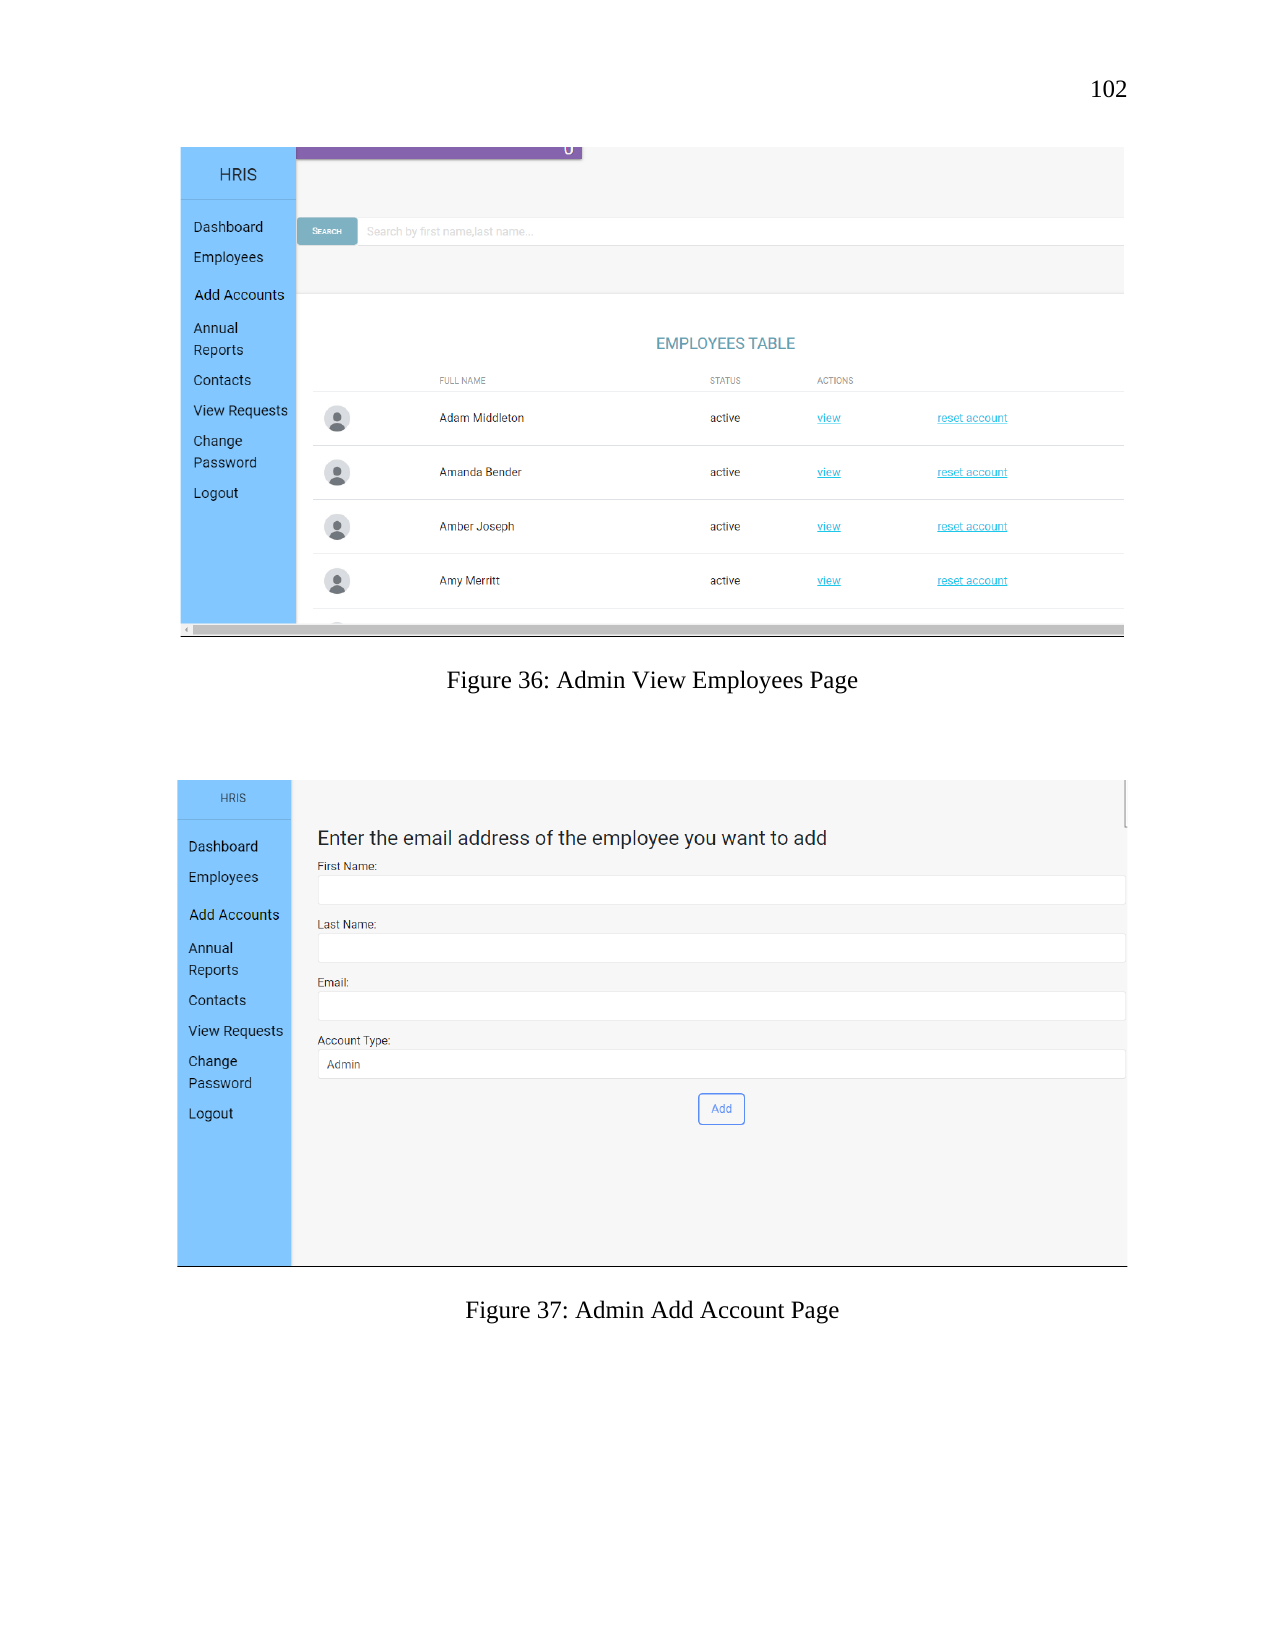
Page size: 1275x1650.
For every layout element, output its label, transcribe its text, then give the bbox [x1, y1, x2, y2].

picture [177, 780, 1128, 1267]
text Figure 36: Admin View Employees Page [177, 666, 1127, 694]
text Figure 37: Admin Add Account Page [177, 1295, 1127, 1324]
picture [180, 147, 1124, 637]
